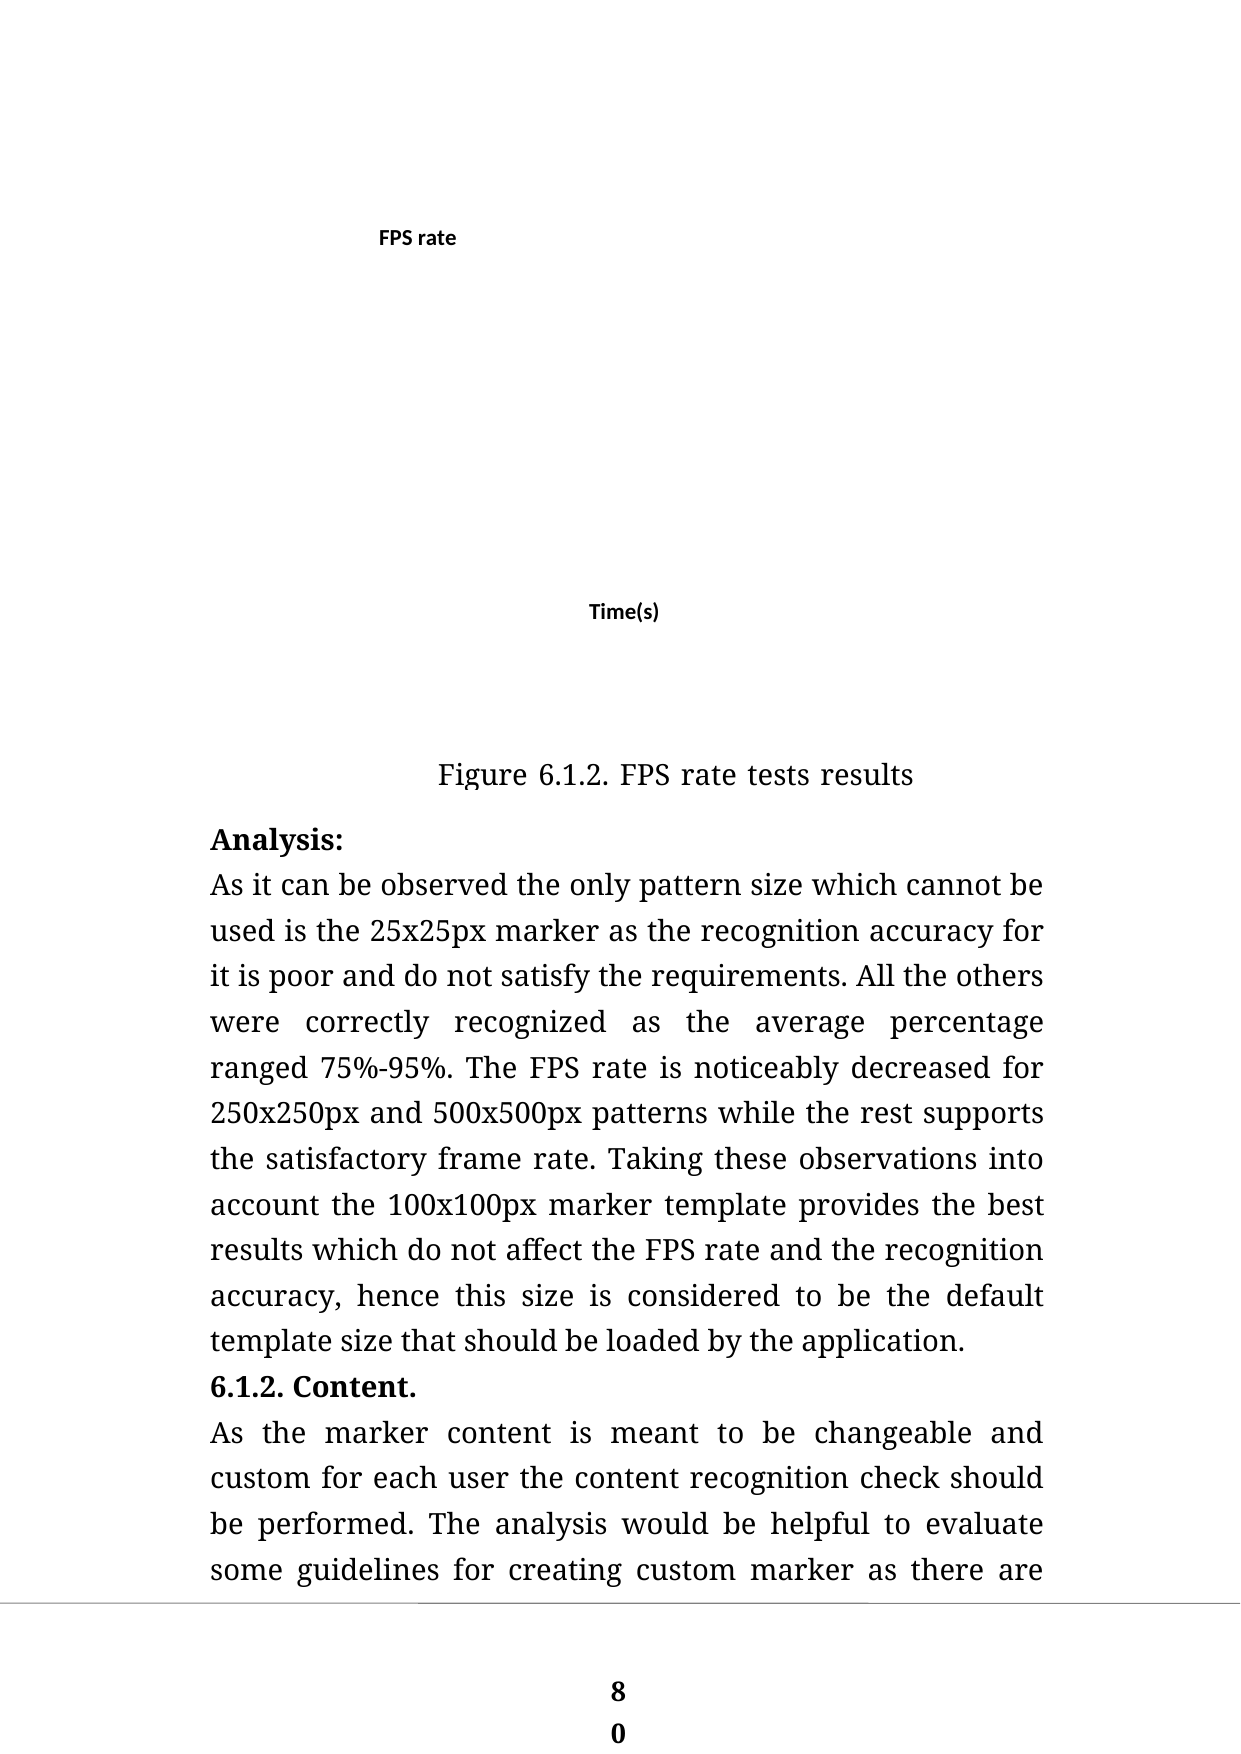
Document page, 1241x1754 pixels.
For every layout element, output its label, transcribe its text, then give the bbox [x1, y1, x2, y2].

text As it can be observed the only pattern size which cannot be used is the 25x25px marker as the recognition accuracy for it is poor and do not satisfy the requirements. All the others were correctly recognized as the average percentage ranged 75%-95%. The FPS rate is noticeably decreased for 250x250px and 500x500px patterns while the rest supports the satisfactory frame rate. Taking these observations into account the 100x100px marker template provides the best results which do not affect the FPS rate and the recognition accuracy, hence this size is considered to be the default template size that should be loaded by the application. [210, 864, 1045, 1360]
text 6.1.2. Content. [210, 1366, 1045, 1406]
text Analysis: [210, 819, 1045, 858]
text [210, 1412, 1045, 1588]
